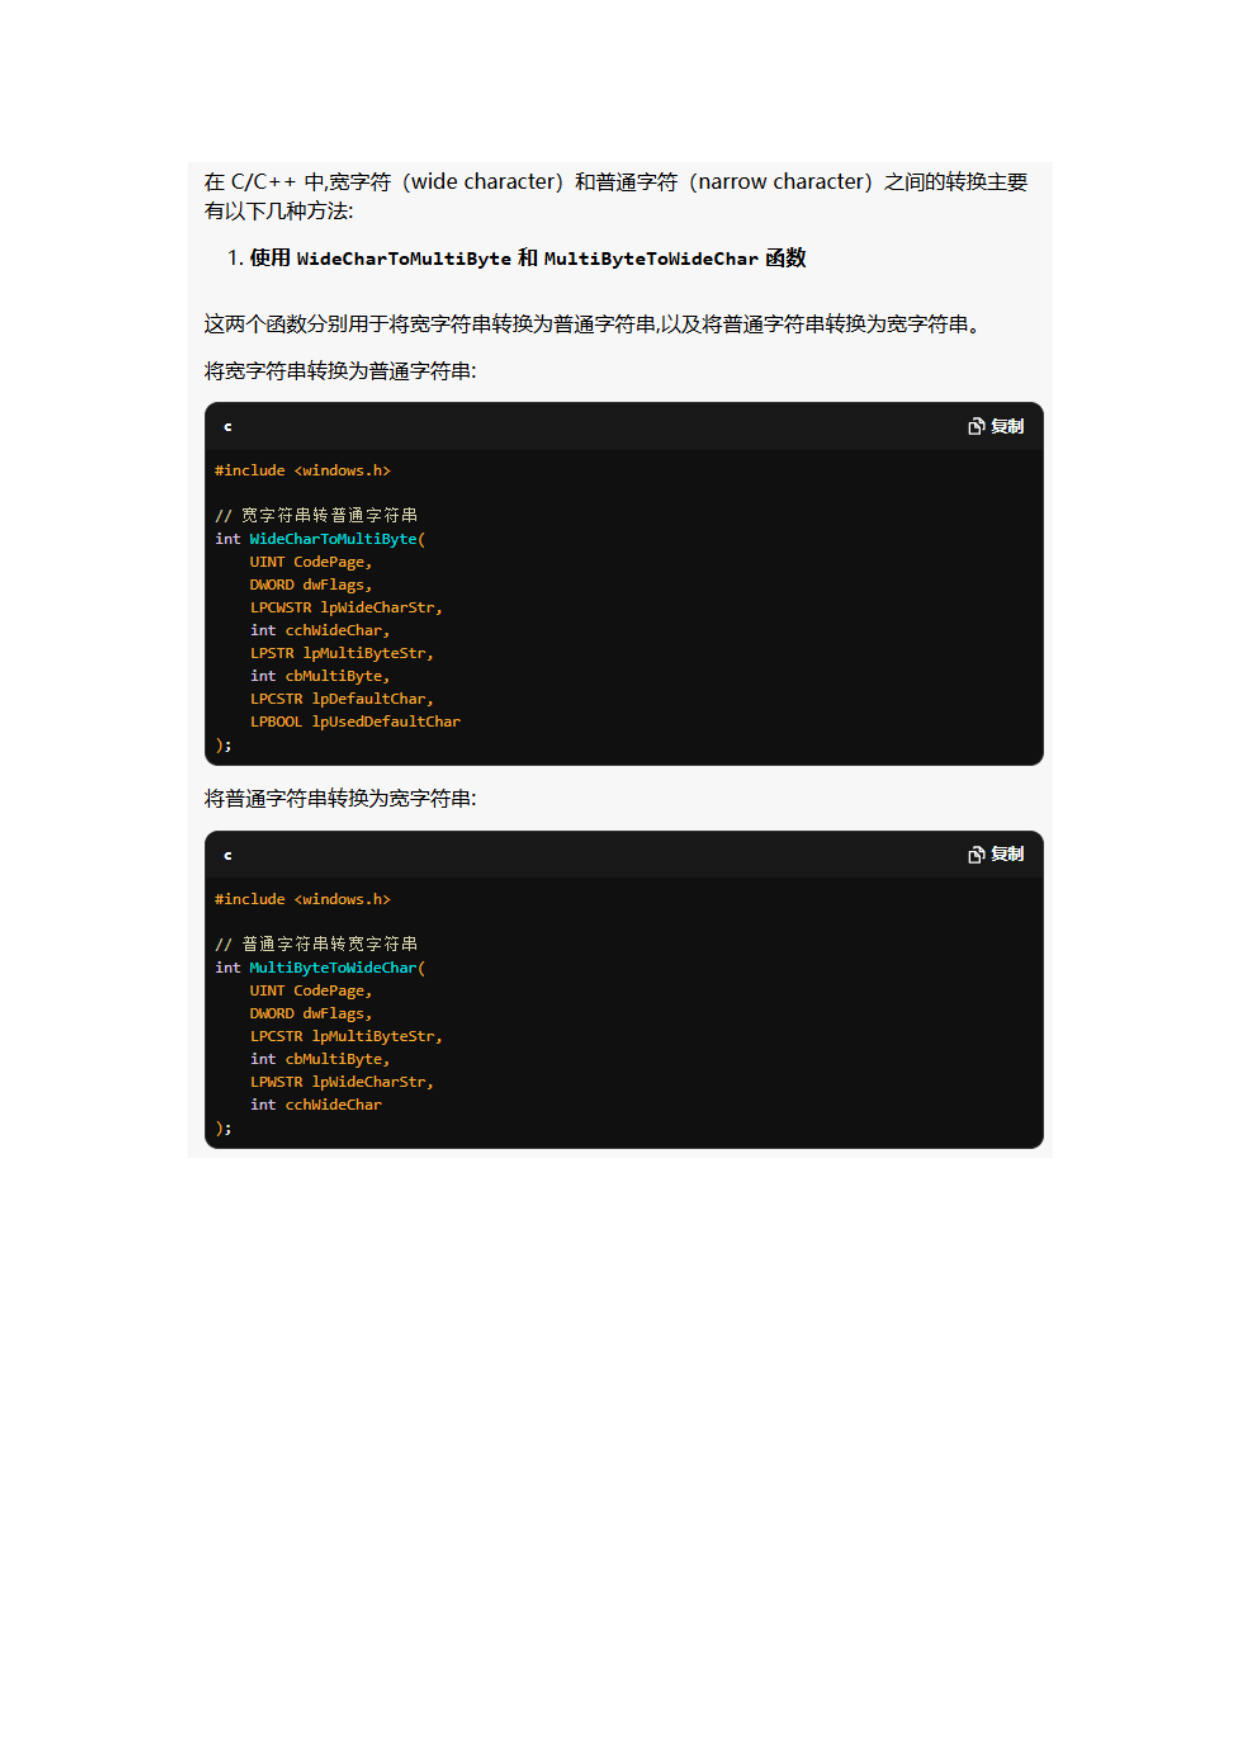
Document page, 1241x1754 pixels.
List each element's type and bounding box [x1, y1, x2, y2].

picture [187, 162, 1053, 1158]
